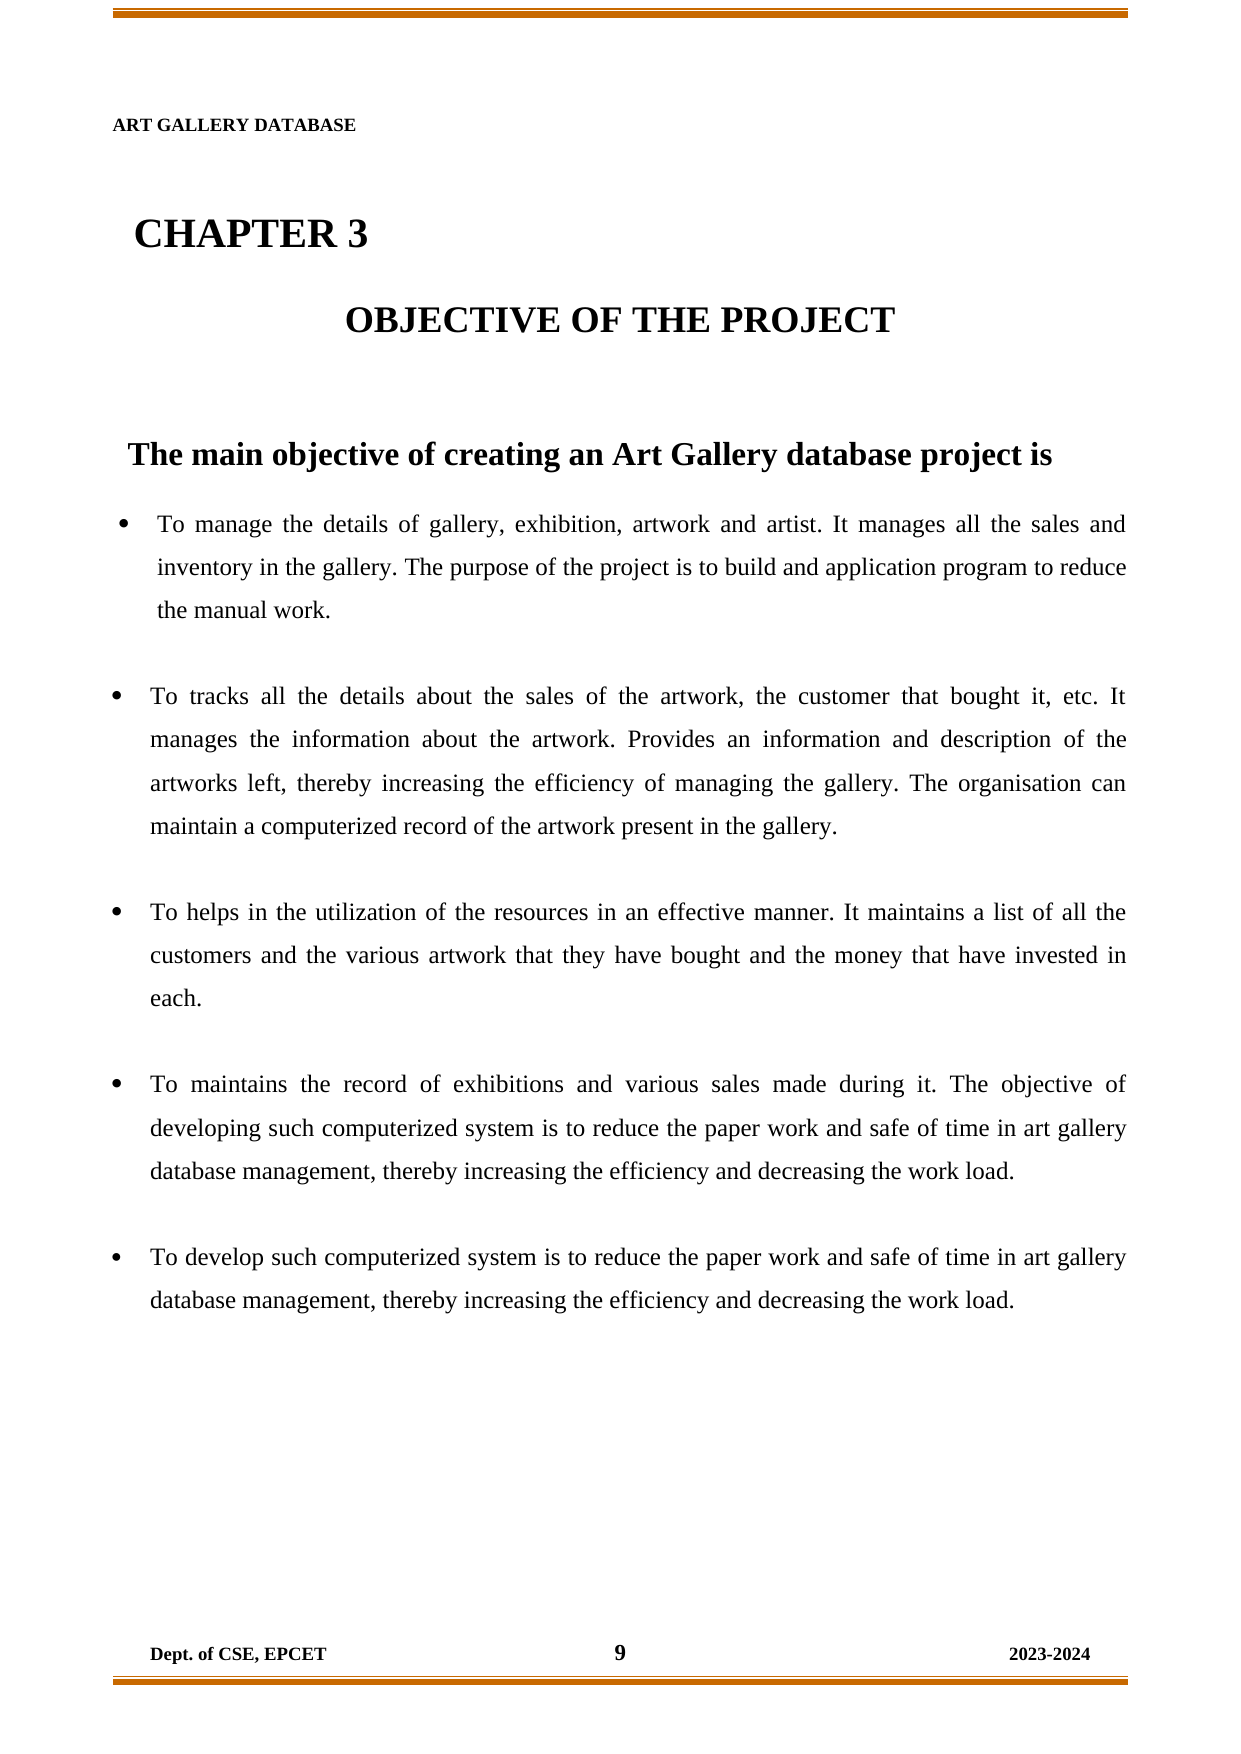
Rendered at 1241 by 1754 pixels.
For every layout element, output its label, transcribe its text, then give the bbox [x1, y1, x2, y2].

text OBJECTIVE OF THE PROJECT [112, 297, 1128, 340]
list To manage the details of gallery, exhibition, artwork and artist. It manages all the sales and inventory in the gallery. The purpose of the project is to build and application program to reduce the manual work. [119, 509, 1128, 624]
list To tracks all the details about the sales of the artwork, the customer that bought it, etc. It manages the information about the artwork. Provides an information and description of the artworks left, thereby increasing the efficiency of managing the gallery. The organisation can maintain a computerized record of the artwork present in the gallery. [112, 681, 1128, 839]
list To develop such computerized system is to reduce the paper work and safe of time in art gallery database management, thereby increasing the efficiency and decreasing the work load. [112, 1242, 1128, 1314]
text CHAPTER 3 [112, 209, 733, 257]
list To helps in the utilization of the resources in an effective manner. It maintains a list of all the customers and the various artwork that they have bought and the money that have invested in each. [112, 897, 1128, 1012]
list To maintains the record of exhibitions and various sales made during it. The objective of developing such computerized system is to reduce the paper work and safe of time in art gallery database management, thereby increasing the efficiency and decreasing the work load. [112, 1069, 1128, 1184]
text The main objective of creating an Art Gallery database project is [127, 435, 1128, 473]
